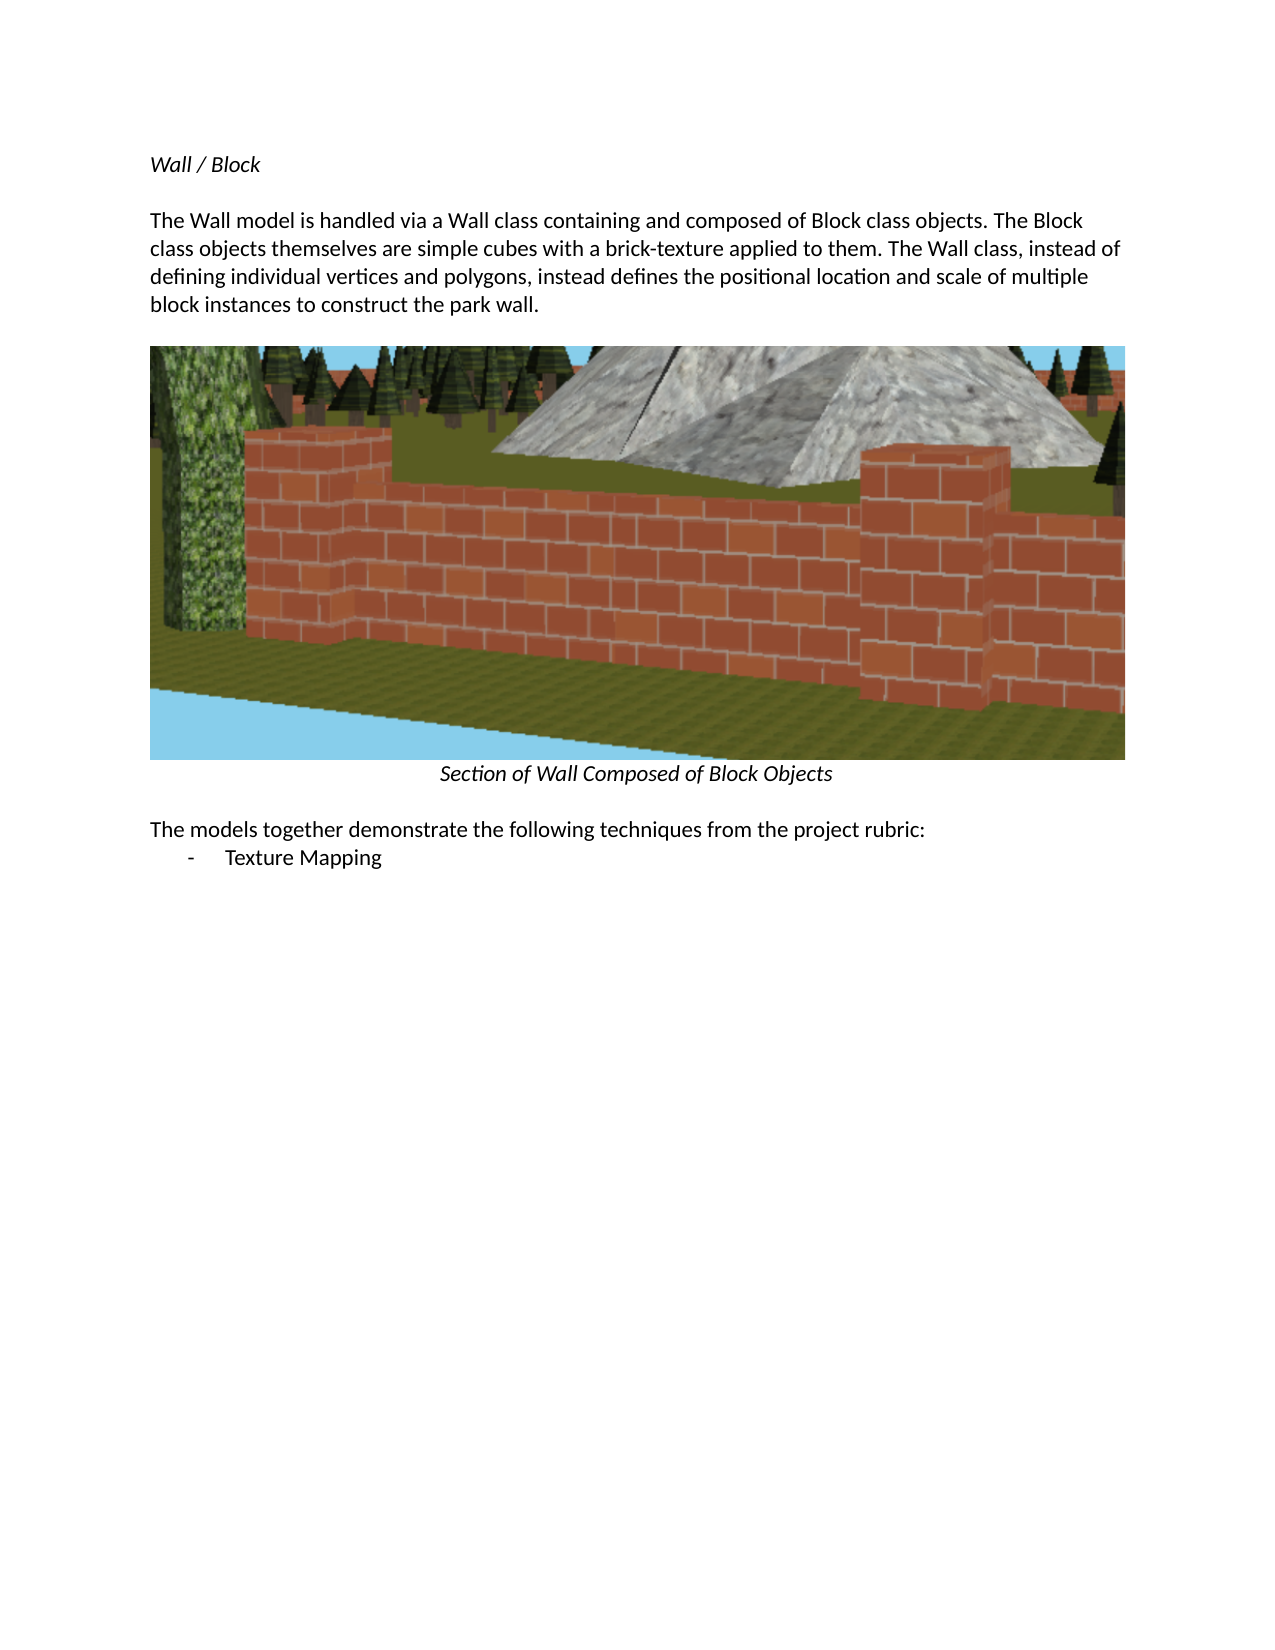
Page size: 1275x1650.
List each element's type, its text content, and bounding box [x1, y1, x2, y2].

picture [150, 346, 1125, 760]
text The Wall model is handled via a Wall class containing and composed of Block class objects. The Block class objects themselves are simple cubes with a brick-texture applied to them. The Wall class, instead of defining individual vertices and polygons, instead defines the positional location and scale of multiple block instances to construct the park wall. [150, 206, 1125, 318]
text Section of Wall Composed of Block Objects [150, 760, 1125, 787]
text The models together demonstrate the following techniques from the project rubric: [150, 815, 1125, 843]
list Texture Mapping [187, 843, 1125, 871]
text Wall / Block [150, 150, 1125, 178]
